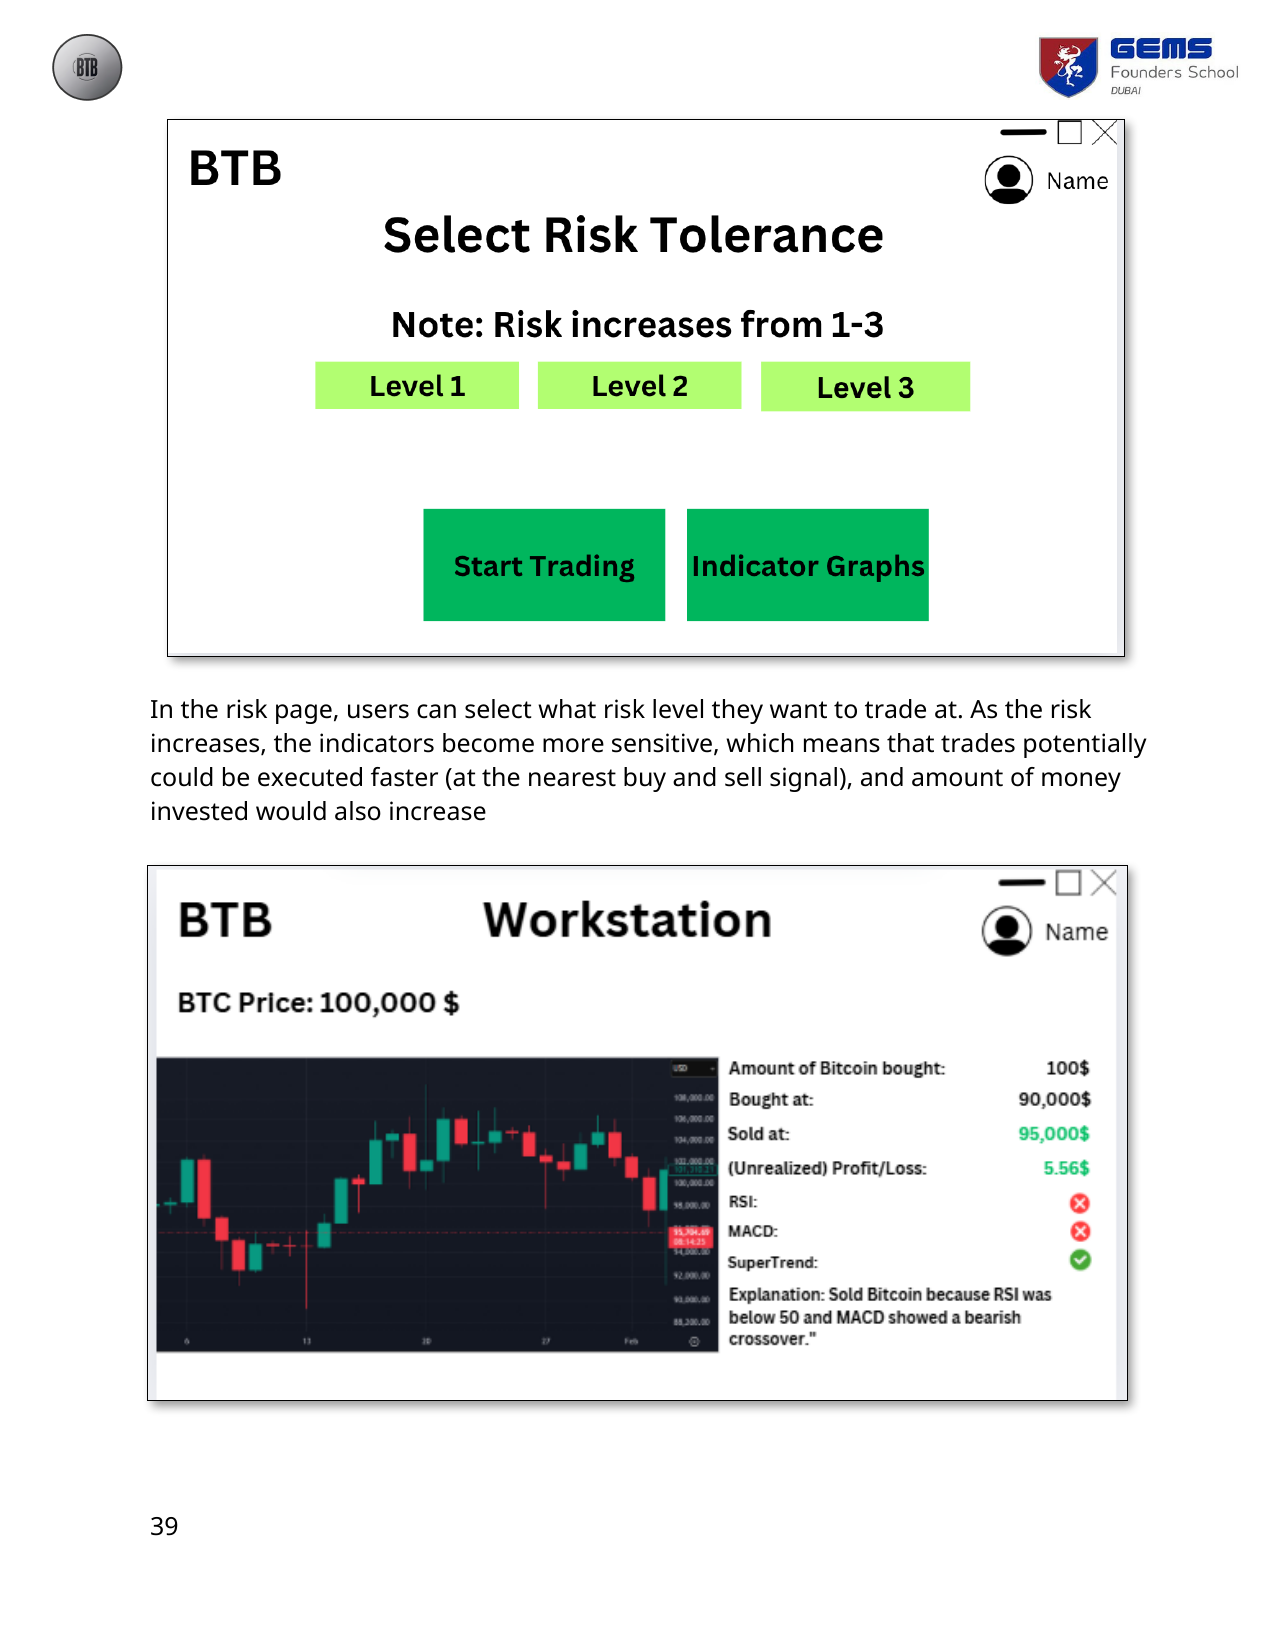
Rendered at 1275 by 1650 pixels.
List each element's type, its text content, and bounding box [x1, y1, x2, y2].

picture [168, 120, 1124, 656]
picture [1034, 32, 1241, 103]
picture [148, 866, 1127, 1400]
